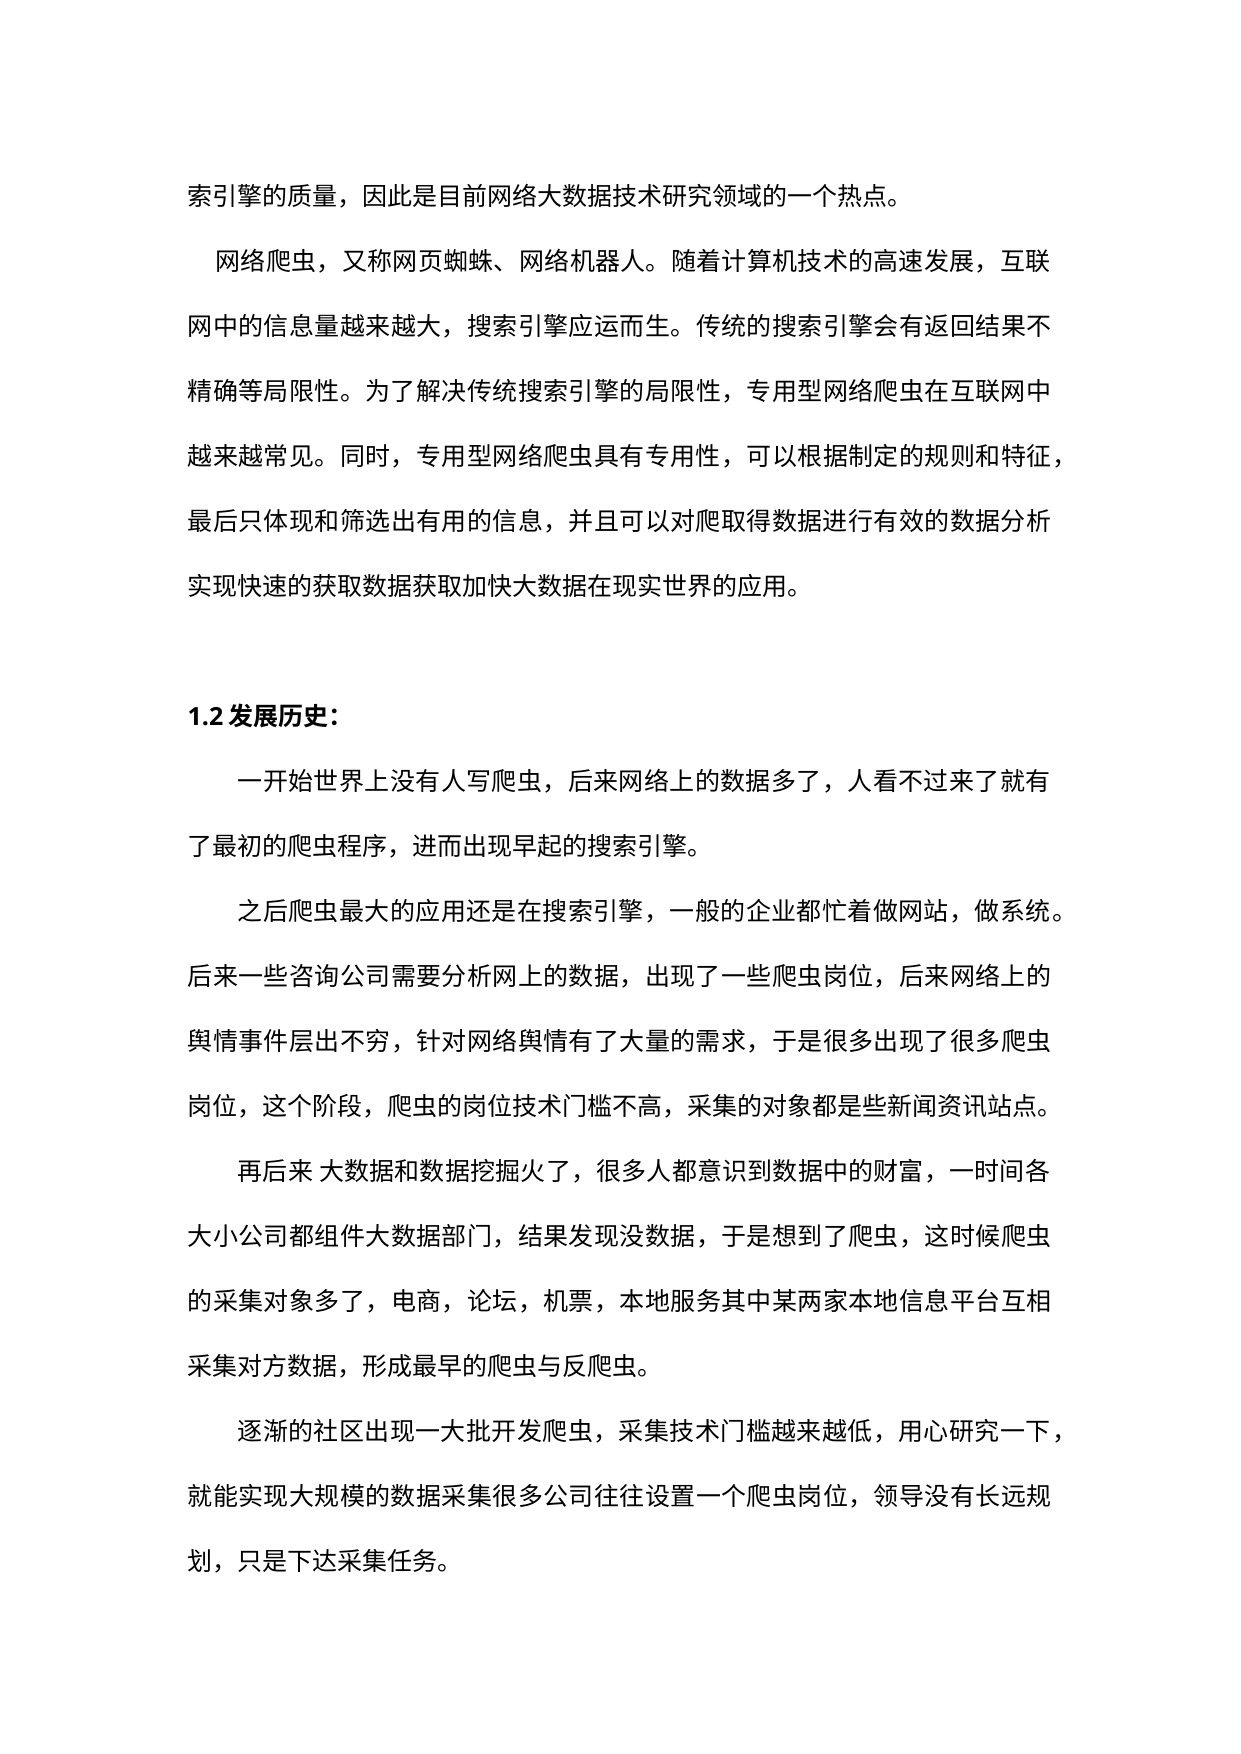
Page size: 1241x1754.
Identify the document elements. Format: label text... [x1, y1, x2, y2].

text 之后爬虫最大的应用还是在搜索引擎，一般的企业都忙着做网站，做系统。后来一些咨询公司需要分析网上的数据，出现了一些爬虫岗位，后来网络上的舆情事件层出不穷，针对网络舆情有了大量的需求，于是很多出现了很多爬虫岗位，这个阶段，爬虫的岗位技术门槛不高，采集的对象都是些新闻资讯站点。 [187, 877, 1053, 1137]
text 再后来 大数据和数据挖掘火了，很多人都意识到数据中的财富，一时间各大小公司都组件大数据部门，结果发现没数据，于是想到了爬虫，这时候爬虫的采集对象多了，电商，论坛，机票，本地服务其中某两家本地信息平台互相采集对方数据，形成最早的爬虫与反爬虫。 [187, 1137, 1053, 1397]
text 一开始世界上没有人写爬虫，后来网络上的数据多了，人看不过来了就有了最初的爬虫程序，进而出现早起的搜索引擎。 [187, 747, 1053, 877]
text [187, 162, 1053, 617]
text 1.2发展历史： [187, 682, 1053, 747]
text 逐渐的社区出现一大批开发爬虫，采集技术门槛越来越低，用心研究一下，就能实现大规模的数据采集很多公司往往设置一个爬虫岗位，领导没有长远规划，只是下达采集任务。 [187, 1397, 1053, 1592]
